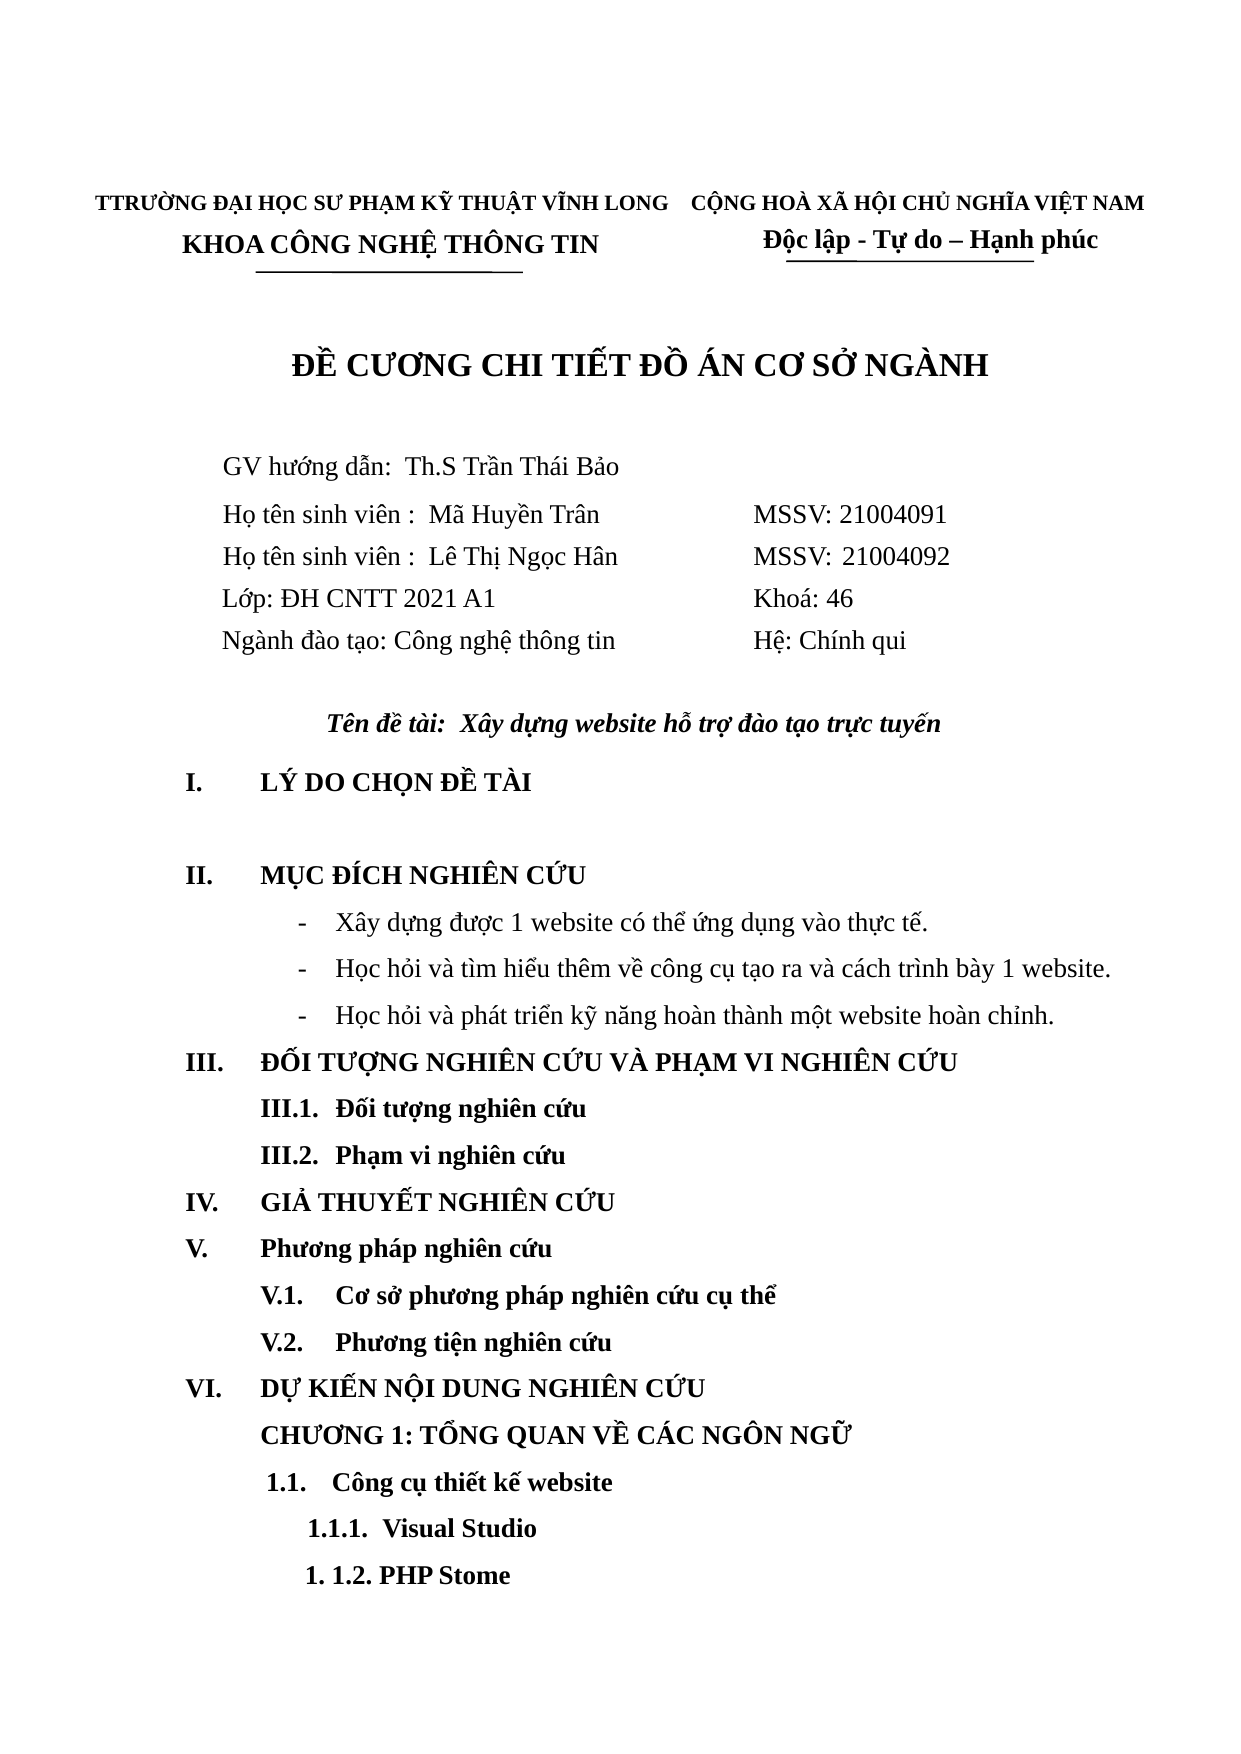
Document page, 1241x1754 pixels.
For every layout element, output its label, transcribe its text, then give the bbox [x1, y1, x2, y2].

list CHƯƠNG 1: TỔNG QUAN VỀ CÁC NGÔN NGỮ [260, 1419, 1122, 1450]
list Cơ sở phương pháp nghiên cứu cụ thể [260, 1279, 1122, 1310]
list Phạm vi nghiên cứu [260, 1139, 1122, 1170]
list Học hỏi và tìm hiểu thêm về công cụ tạo ra và cách trình bày 1 website. [298, 952, 1122, 984]
table_cell KHOA CÔNG NGHỆ THÔNG TIN [110, 224, 671, 297]
list ĐỐI TƯỢNG NGHIÊN CỨU VÀ PHẠM VI NGHIÊN CỨU [185, 1046, 1122, 1077]
list LÝ DO CHỌN ĐỀ TÀI [185, 766, 1122, 797]
list Công cụ thiết kế website [266, 1466, 1122, 1497]
list GIẢ THUYẾT NGHIÊN CỨU [185, 1186, 1122, 1217]
text 1. 1.2. PHP Stome [223, 1559, 1122, 1590]
list Phương pháp nghiên cứu [185, 1232, 1122, 1264]
text Lớp: ĐH CNTT 2021 A1 Khoá: 46 [222, 582, 1122, 613]
text Ngành đào tạo: Công nghệ thông tin Hệ: Chính qui [222, 624, 1122, 655]
text Họ tên sinh viên : Mã Huyền Trân MSSV: 21004091 [148, 498, 1122, 529]
table_header CỘNG HOÀ XÃ HỘI CHỦ NGHĨA VIỆT NAM Độc lập - Tự do – Hạnh phúc [671, 186, 1160, 297]
list Xây dựng được 1 website có thể ứng dụng vào thực tế. [298, 906, 1122, 937]
table_header TTRƯỜNG ĐẠI HỌC SƯ PHẠM KỸ THUẬT VĨNH LONG [110, 186, 671, 224]
text Tên đề tài: Xây dựng website hỗ trợ đào tạo trực tuyến [148, 707, 1122, 738]
list Visual Studio [307, 1512, 1122, 1544]
list Phương tiện nghiên cứu [260, 1326, 1122, 1357]
text GV hướng dẫn: Th.S Trần Thái Bảo [148, 450, 1122, 481]
list Đối tượng nghiên cứu [260, 1092, 1122, 1124]
list MỤC ĐÍCH NGHIÊN CỨU [185, 859, 1122, 890]
text Họ tên sinh viên : Lê Thị Ngọc Hân MSSV: 21004092 [148, 540, 1122, 571]
text ĐỀ CƯƠNG CHI TIẾT ĐỒ ÁN CƠ SỞ NGÀNH [148, 345, 1132, 384]
list Học hỏi và phát triển kỹ năng hoàn thành một website hoàn chỉnh. [298, 999, 1122, 1030]
list DỰ KIẾN NỘI DUNG NGHIÊN CỨU [185, 1372, 1122, 1404]
